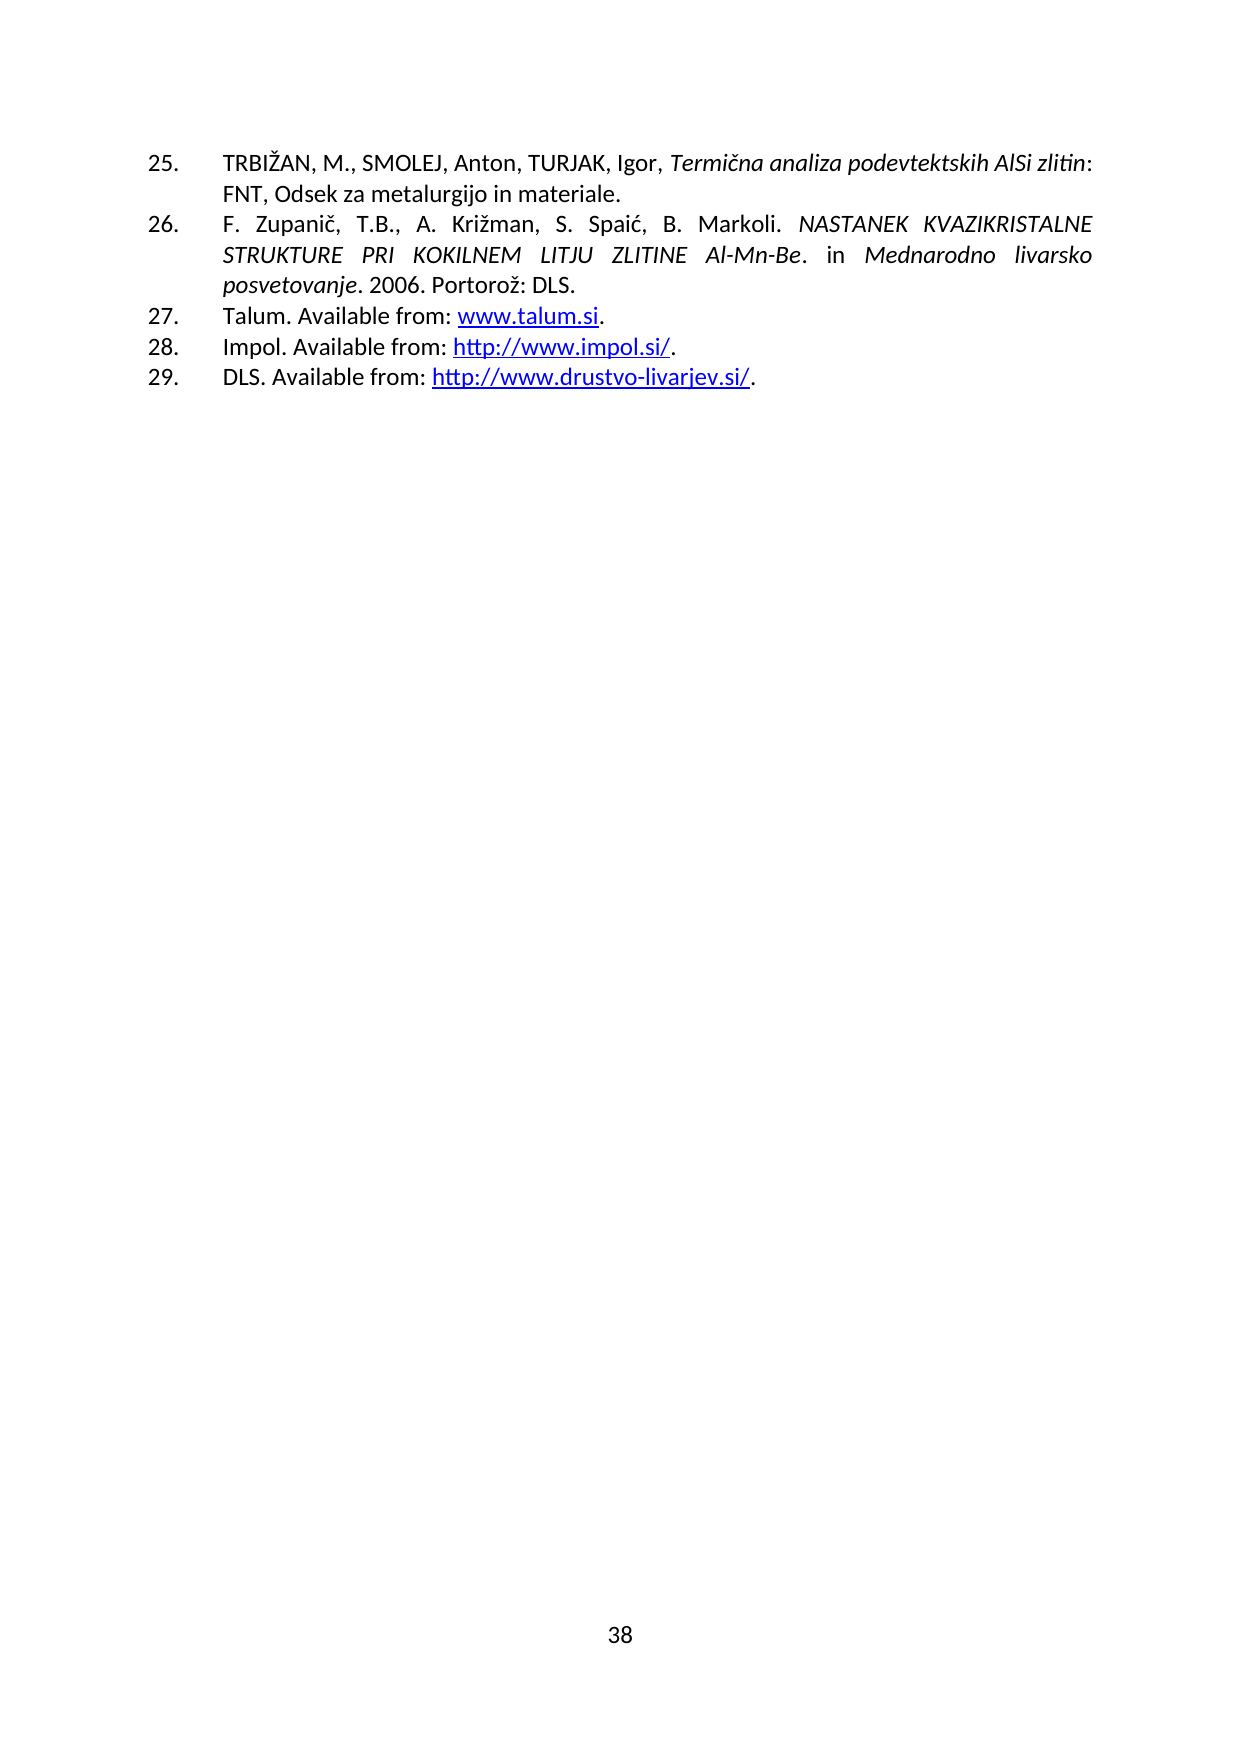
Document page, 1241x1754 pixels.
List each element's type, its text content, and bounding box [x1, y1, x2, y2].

text 25. TRBIŽAN, M., SMOLEJ, Anton, TURJAK, Igor, Termična analiza podevtektskih AlSi zlitin: FNT, Odsek za metalurgijo in materiale. [148, 148, 1093, 209]
text 29. DLS. Available from: http://www.drustvo-livarjev.si/. [148, 361, 1093, 392]
text 27. Talum. Available from: www.talum.si. [148, 300, 1093, 331]
text 26. F. Zupanič, T.B., A. Križman, S. Spaić, B. Markoli. NASTANEK KVAZIKRISTALNE STRUKTURE PRI KOKILNEM LITJU ZLITINE Al-Mn-Be. in Mednarodno livarsko posvetovanje. 2006. Portorož: DLS. [148, 209, 1093, 300]
text 28. Impol. Available from: http://www.impol.si/. [148, 331, 1093, 361]
